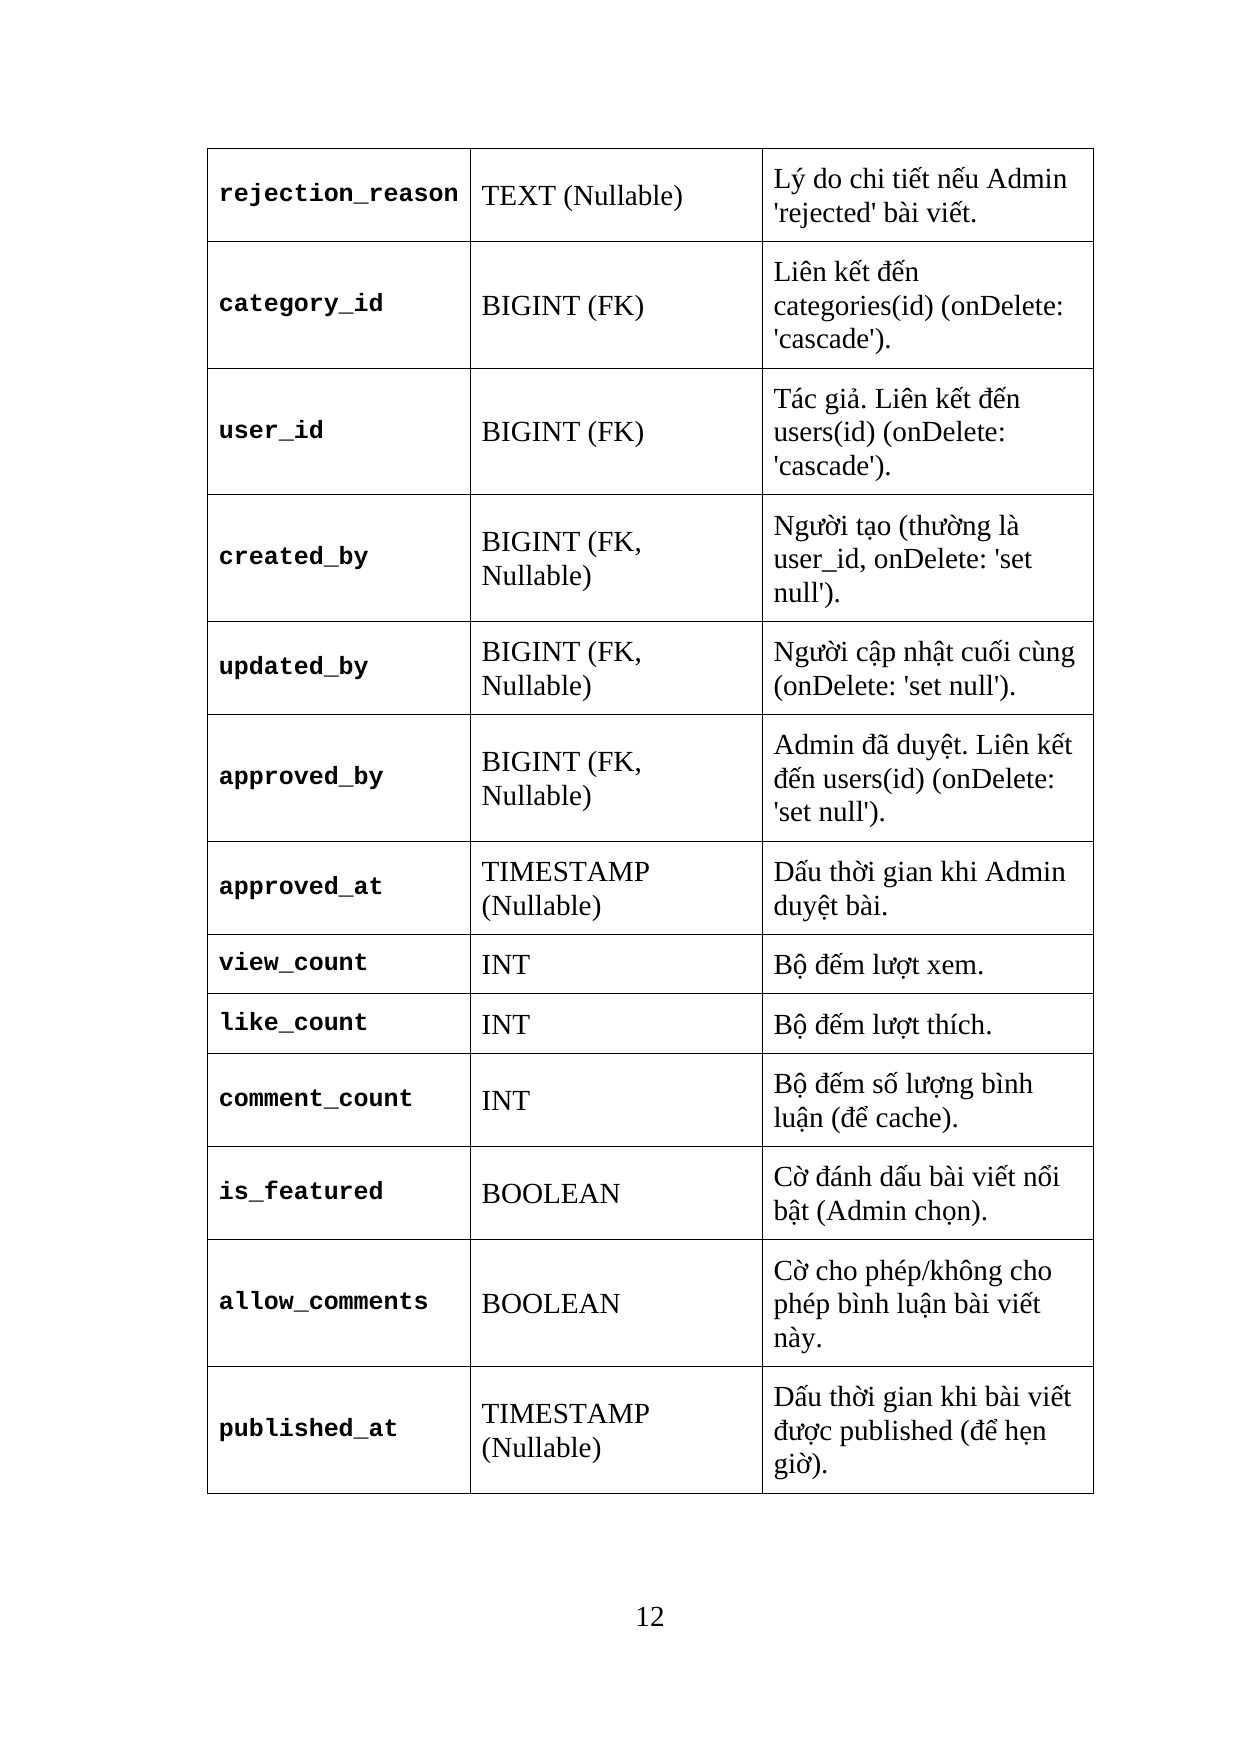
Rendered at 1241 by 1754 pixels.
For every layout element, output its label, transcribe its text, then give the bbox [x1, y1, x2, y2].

table_cell created_by [208, 495, 470, 621]
table_cell BOOLEAN [471, 1240, 762, 1366]
table_cell allow_comments [208, 1240, 470, 1366]
table_cell Admin đã duyệt. Liên kết đến users(id) (onDelete: 'set null'). [763, 715, 1093, 841]
table_cell BIGINT (FK) [471, 369, 762, 494]
table_cell TIMESTAMP (Nullable) [471, 1367, 762, 1492]
table_cell like_count [208, 994, 470, 1053]
table_cell rejection_reason [208, 149, 470, 241]
table_cell Tác giả. Liên kết đến users(id) (onDelete: 'cascade'). [763, 369, 1093, 494]
table_cell Người tạo (thường là user_id, onDelete: 'set null'). [763, 495, 1093, 621]
table_cell INT [471, 994, 762, 1053]
table_cell approved_by [208, 715, 470, 841]
table_cell approved_at [208, 842, 470, 934]
table_cell BOOLEAN [471, 1147, 762, 1239]
table_cell user_id [208, 369, 470, 494]
table_cell updated_by [208, 622, 470, 714]
table_cell Người cập nhật cuối cùng (onDelete: 'set null'). [763, 622, 1093, 714]
table_cell BIGINT (FK, Nullable) [471, 495, 762, 621]
table_cell published_at [208, 1367, 470, 1492]
table_cell is_featured [208, 1147, 470, 1239]
table_cell INT [471, 1054, 762, 1146]
table_cell INT [471, 935, 762, 993]
table_cell BIGINT (FK, Nullable) [471, 715, 762, 841]
table_cell Liên kết đến categories(id) (onDelete: 'cascade'). [763, 242, 1093, 367]
table_cell Dấu thời gian khi Admin duyệt bài. [763, 842, 1093, 934]
table_cell Bộ đếm lượt xem. [763, 935, 1093, 993]
table_cell BIGINT (FK, Nullable) [471, 622, 762, 714]
table_cell Cờ cho phép/không cho phép bình luận bài viết này. [763, 1240, 1093, 1366]
table_cell category_id [208, 242, 470, 367]
table_cell Lý do chi tiết nếu Admin 'rejected' bài viết. [763, 149, 1093, 241]
table_cell Cờ đánh dấu bài viết nổi bật (Admin chọn). [763, 1147, 1093, 1239]
table_cell view_count [208, 935, 470, 993]
table_cell TEXT (Nullable) [471, 149, 762, 241]
table_cell BIGINT (FK) [471, 242, 762, 367]
table_cell TIMESTAMP (Nullable) [471, 842, 762, 934]
table_cell Bộ đếm lượt thích. [763, 994, 1093, 1053]
table_cell Bộ đếm số lượng bình luận (để cache). [763, 1054, 1093, 1146]
table_cell Dấu thời gian khi bài viết được published (để hẹn giờ). [763, 1367, 1093, 1492]
table_cell comment_count [208, 1054, 470, 1146]
